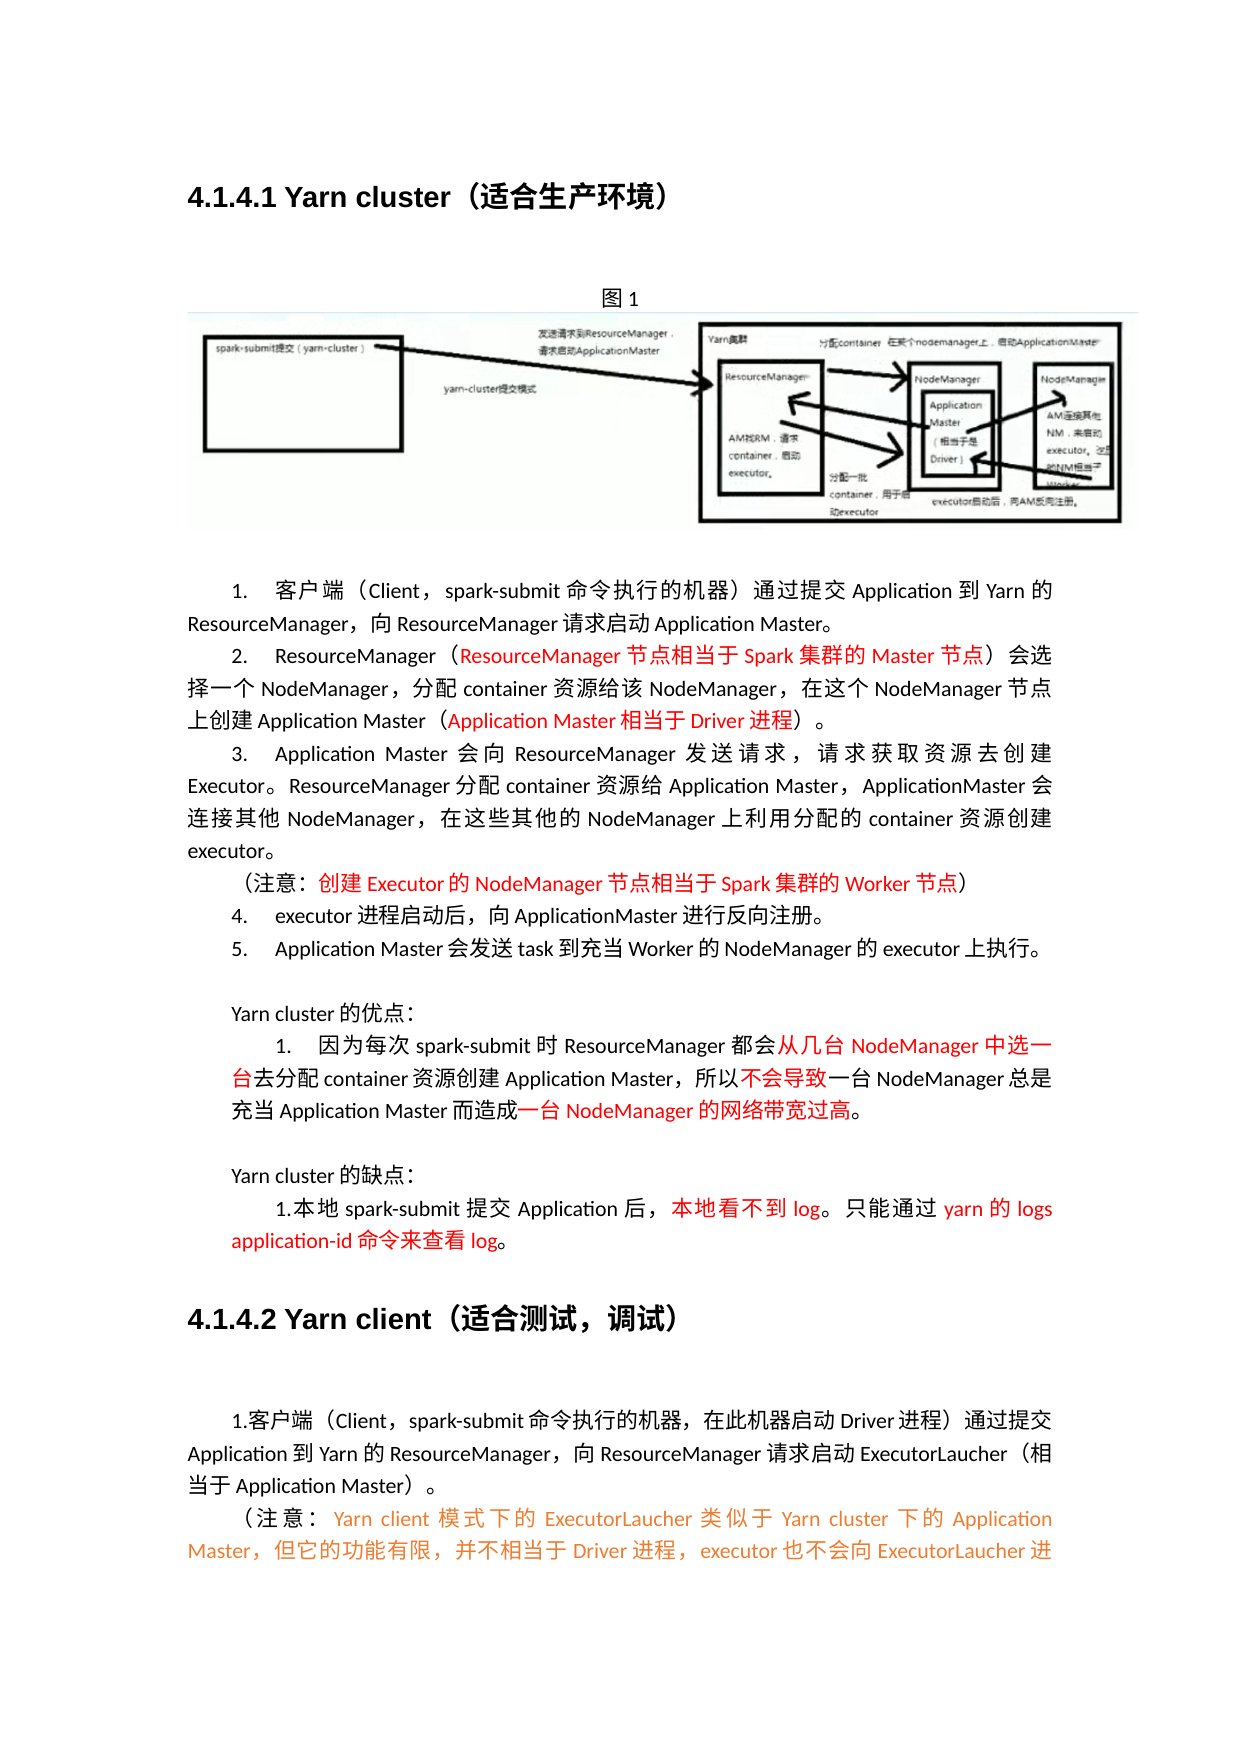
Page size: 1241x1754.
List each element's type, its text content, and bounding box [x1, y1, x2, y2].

list 客户端（Client，spark-submit命令执行的机器）通过提交Application到Yarn的ResourceManager，向ResourceManager请求启动Application Master。 [187, 573, 1053, 638]
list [187, 1501, 1053, 1566]
list （注意：创建Executor的NodeManager节点相当于Spark集群的Worker节点） [187, 865, 1053, 898]
subtitle 4.1.4.1 Yarn cluster（适合生产环境） [187, 162, 1053, 227]
list 因为每次spark-submit时ResourceManager都会从几台NodeManager中选一台去分配container资源创建Application Master，所以不会导致一台NodeManager总是充当Application Master而造成一台NodeManager的网络带宽过高。 [231, 1028, 1053, 1125]
list 1.本地spark-submit提交Application后，本地看不到log。只能通过yarn的logs application-id命令来查看log。 [231, 1190, 1053, 1255]
list Application Master会发送task到充当Worker的NodeManager的executor上执行。 [187, 930, 1053, 963]
list Yarn cluster的优点： [187, 995, 1053, 1028]
text 图1 [187, 280, 1053, 312]
picture [187, 312, 1139, 530]
list Application Master会向ResourceManager发送请求，请求获取资源去创建Executor。ResourceManager分配container资源给Application Master，ApplicationMaster会连接其他NodeManager，在这些其他的NodeManager上利用分配的container资源创建executor。 [187, 735, 1053, 865]
subtitle 4.1.4.2 Yarn client（适合测试，调试） [187, 1284, 1053, 1349]
list Yarn cluster的缺点： [187, 1158, 1053, 1190]
list 1.客户端（Client，spark-submit命令执行的机器，在此机器启动Driver进程）通过提交Application到Yarn的ResourceManager，向ResourceManager请求启动ExecutorLaucher（相当于Application Master）。 [187, 1403, 1053, 1501]
list ResourceManager（ResourceManager节点相当于Spark集群的Master节点）会选择一个NodeManager，分配container资源给该NodeManager，在这个NodeManager节点上创建Application Master（Application Master相当于Driver进程）。 [187, 638, 1053, 735]
list executor进程启动后，向ApplicationMaster进行反向注册。 [187, 898, 1053, 930]
